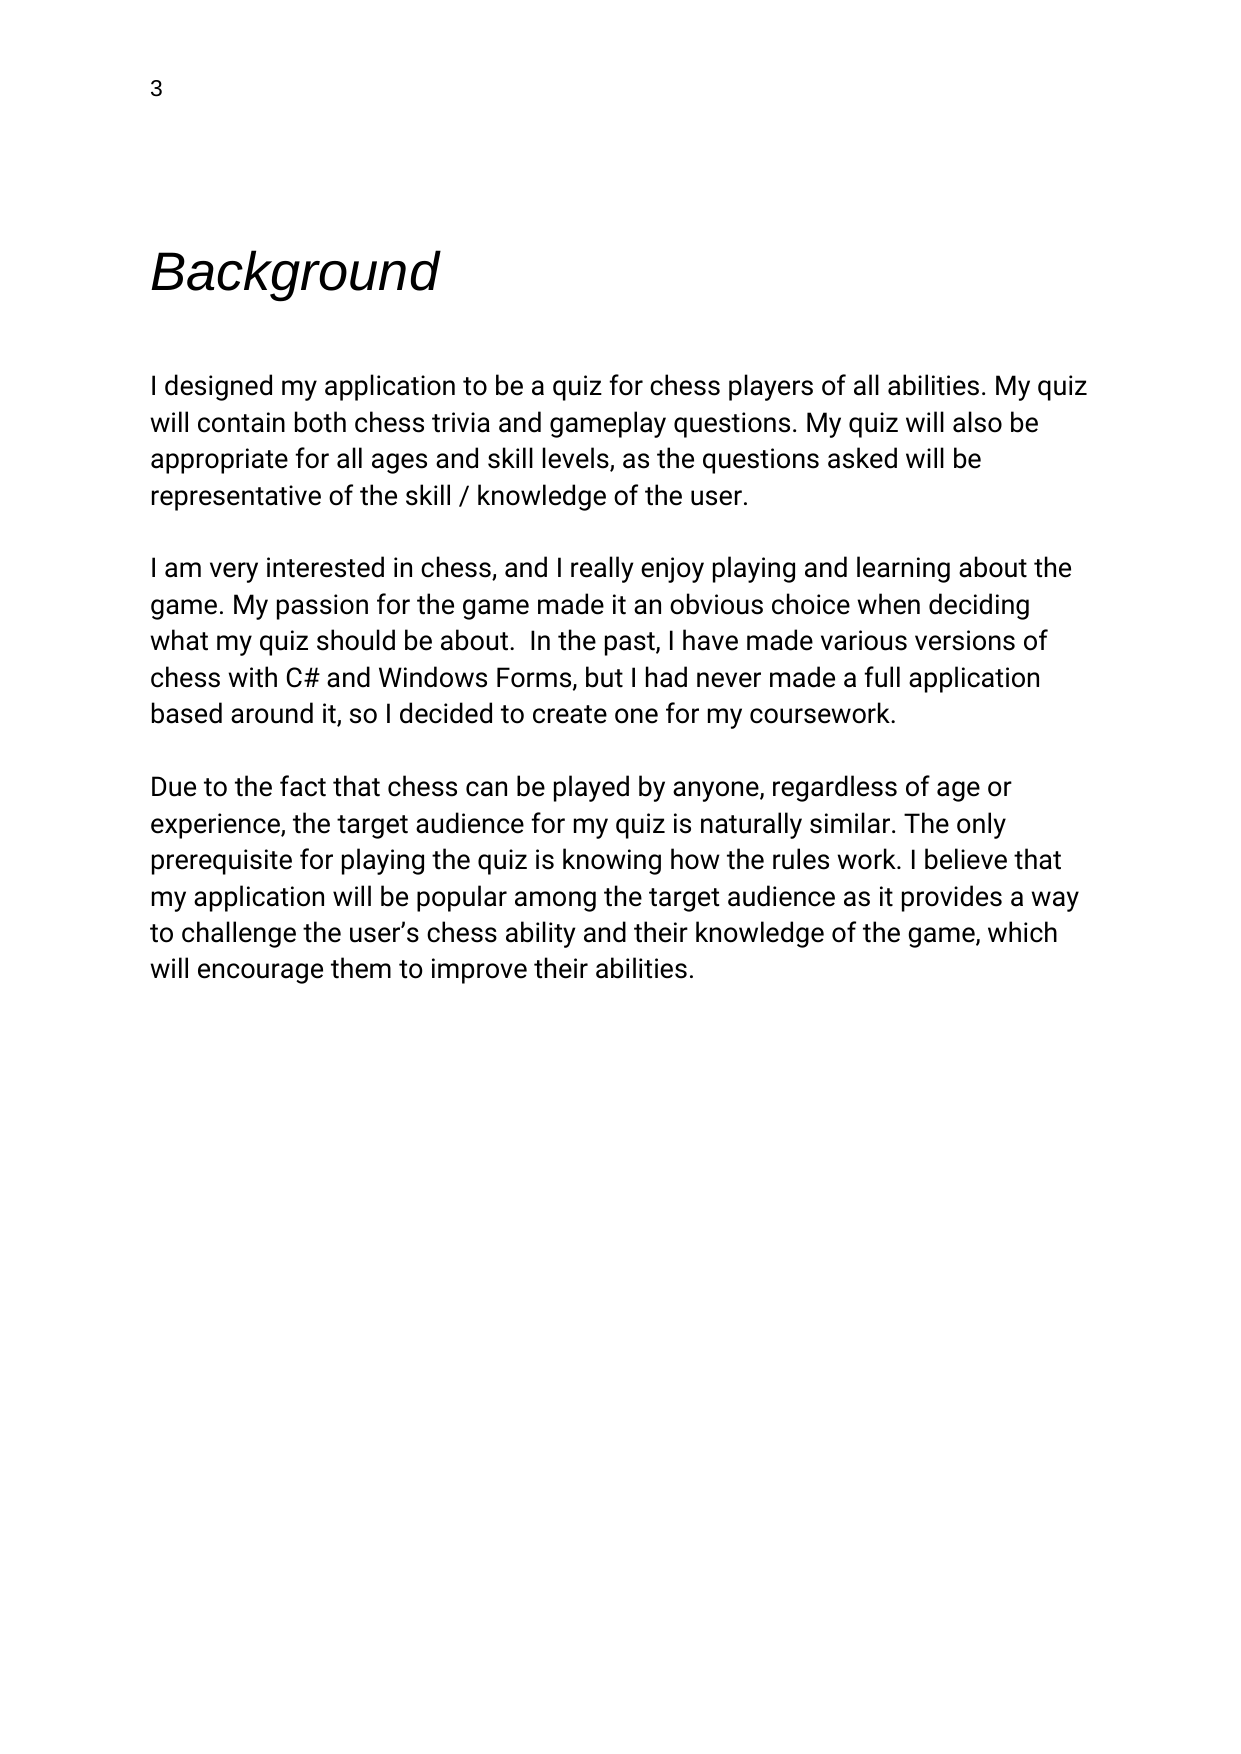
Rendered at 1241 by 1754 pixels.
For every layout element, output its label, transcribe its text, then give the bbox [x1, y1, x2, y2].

subtitle Background [150, 239, 1090, 302]
text Due to the fact that chess can be played by anyone, regardless of age or experience, the target audience for my quiz is naturally similar. The only prerequisite for playing the quiz is knowing how the rules work. I believe that my application will be popular among the target audience as it provides a way to challenge the user’s chess ability and their knowledge of the game, which will encourage them to improve their abilities. [150, 772, 1090, 986]
text I am very interested in chess, and I really enjoy playing and learning about the game. My passion for the game made it an obvious choice when deciding what my quiz should be about. In the past, I have made various versions of chess with C# and Windows Forms, but I had never made a full application based around it, so I decided to create one for my coursework. [150, 553, 1090, 730]
text I designed my application to be a quiz for chess players of all abilities. My quiz will contain both chess trivia and gameplay questions. My quiz will also be appropriate for all ages and skill levels, as the questions asked will be representative of the skill / knowledge of the user. [150, 371, 1090, 512]
